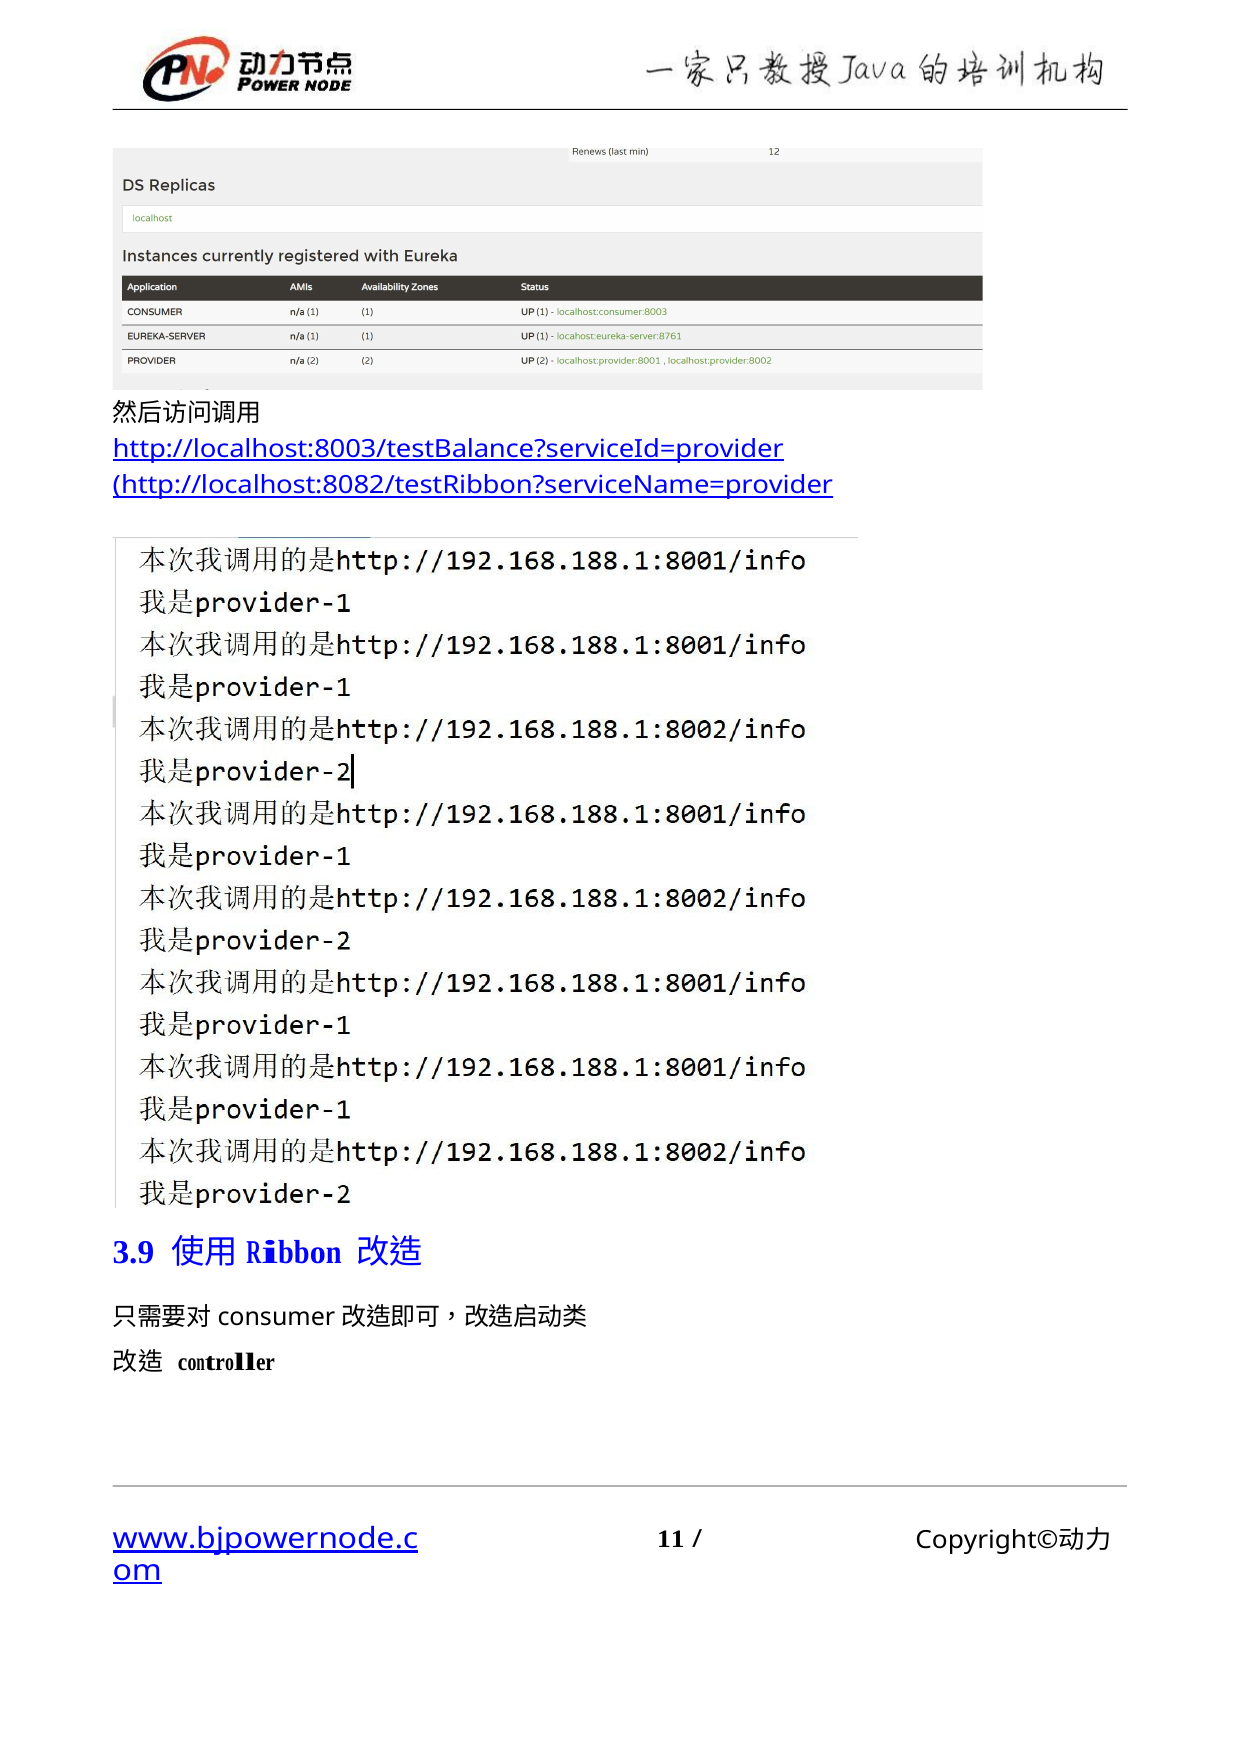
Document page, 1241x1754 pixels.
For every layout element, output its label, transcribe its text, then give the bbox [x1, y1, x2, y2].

text 然后访问调用 [112, 394, 1151, 428]
picture [112, 537, 858, 1208]
text 改造 controller [112, 1343, 1151, 1377]
text 只需要对 consumer 改造即可，改造启动类 [112, 1298, 1151, 1332]
text http://localhost:8003/testBalance?serviceId=provider [112, 431, 1151, 465]
list 使用 Ribbon 改造 [112, 1228, 1151, 1273]
picture [112, 148, 983, 390]
picture [131, 29, 1104, 108]
picture [112, 1483, 1127, 1488]
text (http://localhost:8082/testRibbon?serviceName=provider [112, 467, 1151, 501]
